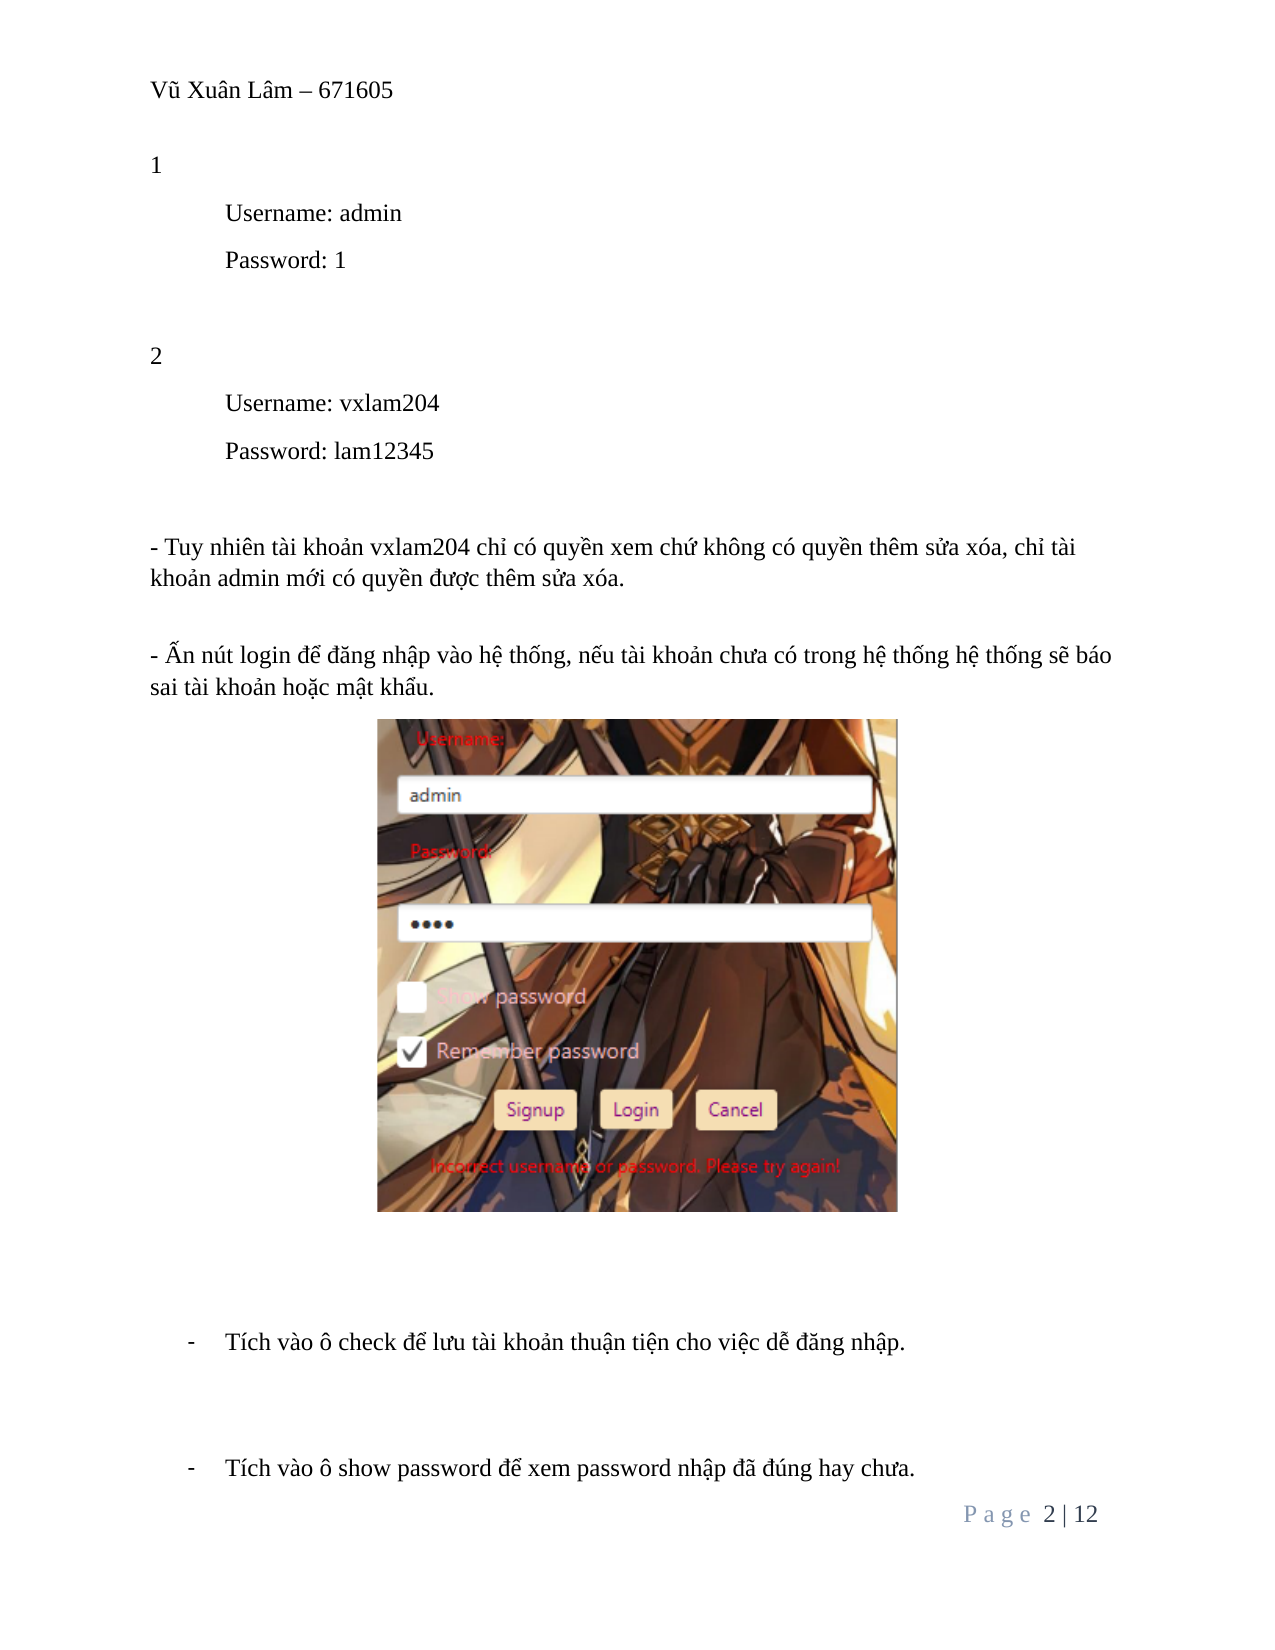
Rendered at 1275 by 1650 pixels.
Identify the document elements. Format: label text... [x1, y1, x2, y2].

list Tích vào ô check để lưu tài khoản thuận tiện cho việc dễ đăng nhập. [187, 1326, 1125, 1356]
text Username: admin [150, 198, 1125, 226]
list Tích vào ô show password để xem password nhập đã đúng hay chưa. [187, 1452, 1125, 1482]
text 1 [150, 150, 1125, 179]
text 2 [150, 341, 1125, 369]
picture [377, 719, 898, 1212]
text Password: lam12345 [150, 436, 1125, 465]
text Username: vxlam204 [150, 388, 1125, 417]
text - Ấn nút login để đăng nhập vào hệ thống, nếu tài khoản chưa có trong hệ thống hệ thống sẽ báo sai tài khoản hoặc mật khẩu. [150, 641, 1125, 700]
text - Tuy nhiên tài khoản vxlam204 chỉ có quyền xem chứ không có quyền thêm sửa xóa, chỉ tài khoản admin mới có quyền được thêm sửa xóa. [150, 532, 1125, 622]
text Password: 1 [150, 245, 1125, 274]
